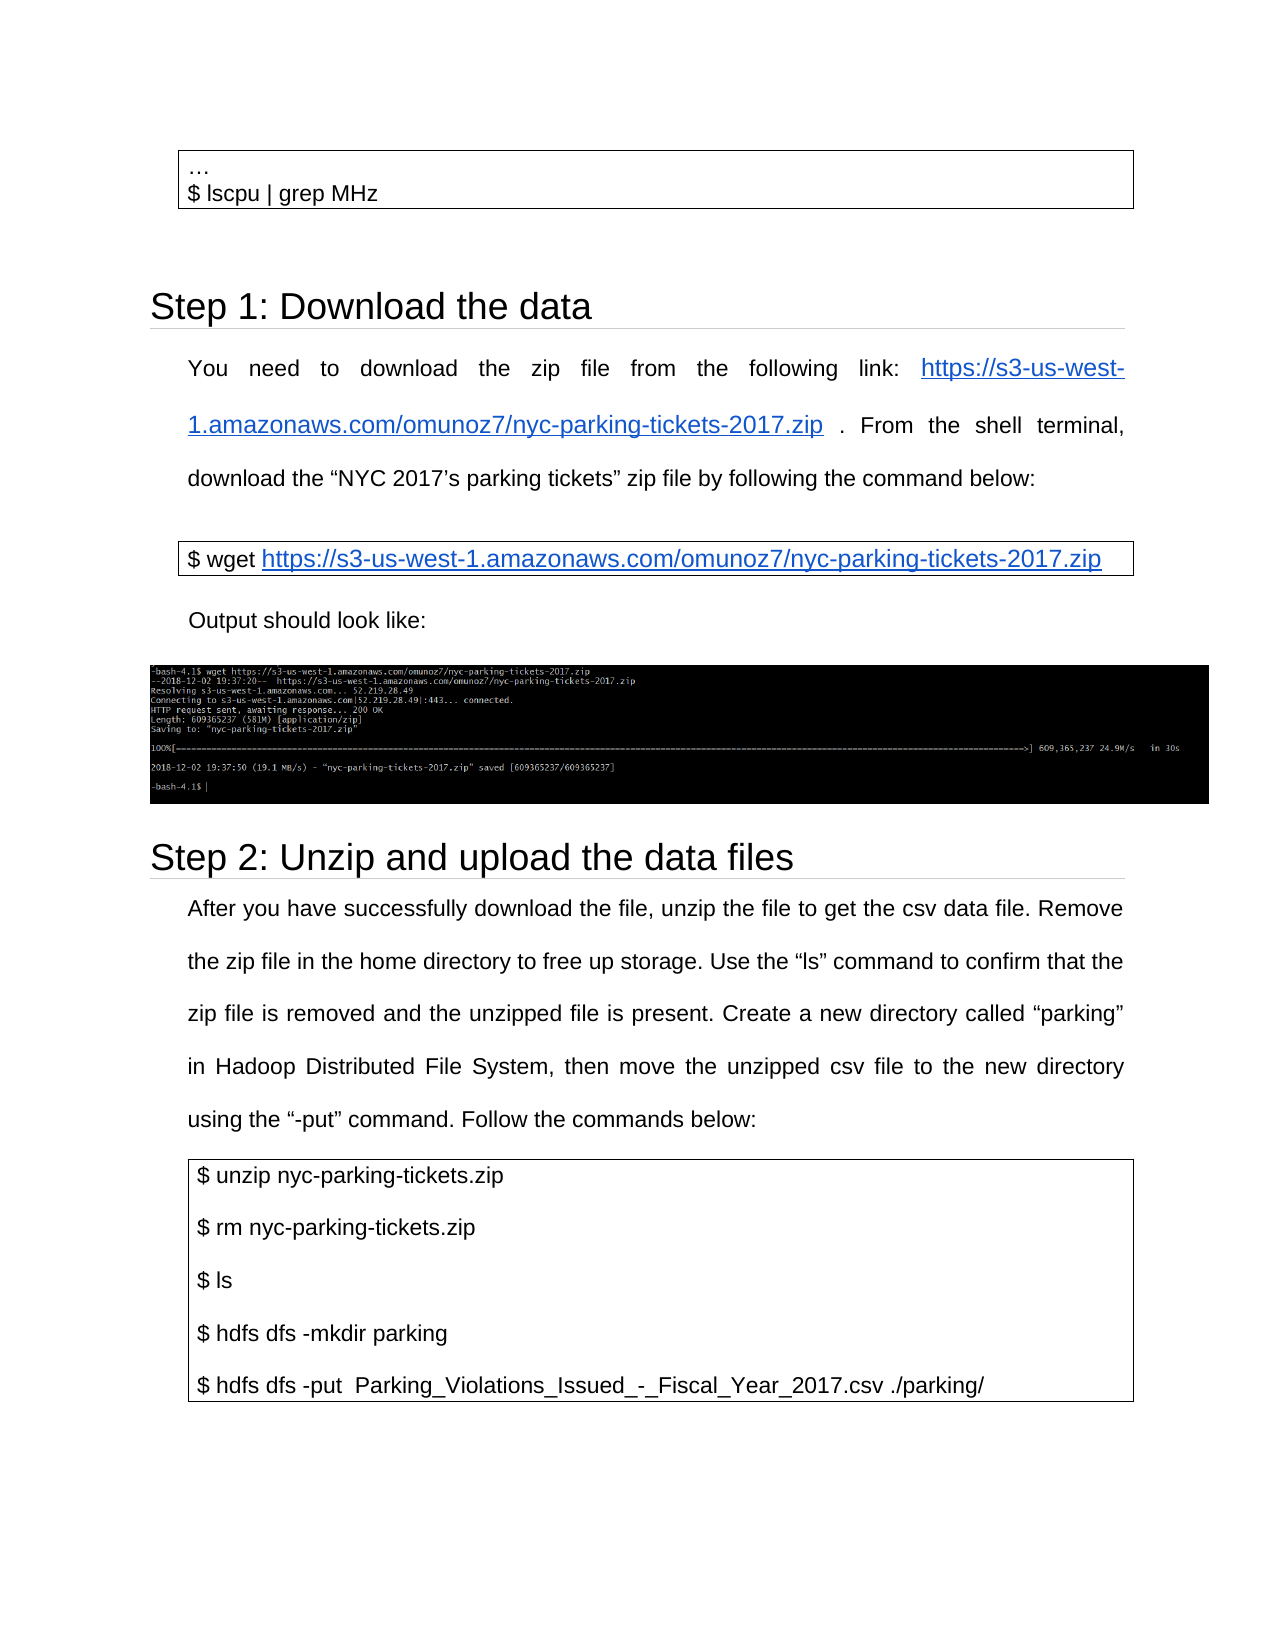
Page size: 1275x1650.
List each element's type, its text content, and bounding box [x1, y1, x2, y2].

text $ lscpu | grep MHz [179, 176, 1133, 208]
text Output should look like: [150, 607, 1125, 634]
text Step 2: Unzip and upload the data files [150, 835, 1125, 878]
text $ rm nyc-parking-tickets.zip [189, 1211, 1133, 1241]
text $ hdfs dfs -put Parking_Violations_Issued_-_Fiscal_Year_2017.csv ./parking/ [189, 1369, 1133, 1401]
text … [179, 151, 1133, 176]
picture [150, 665, 1209, 804]
text $ ls [189, 1264, 1133, 1293]
text $ wget https://s3-us-west-1.amazonaws.com/omunoz7/nyc-parking-tickets-2017.zip [179, 542, 1133, 575]
text $ unzip nyc-parking-tickets.zip [189, 1160, 1133, 1188]
text Step 1: Download the data [150, 284, 1125, 328]
text $ hdfs dfs -mkdir parking [189, 1317, 1133, 1346]
text After you have successfully download the file, unzip the file to get the csv data file. Remove the zip file in the home directory to free up storage. Use the “ls” command to confirm that the zip file is removed and the unzipped file is present. Create a new directory called “parking” in Hadoop Distributed File System, then move the unzipped csv file to the new directory using the “-put” command. Follow the commands below: [187, 895, 1125, 1132]
text You need to download the zip file from the following link: https://s3-us-west-1.amazonaws.com/omunoz7/nyc-parking-tickets-2017.zip . From the shell terminal, download the “NYC 2017’s parking tickets” zip file by following the command below: [187, 352, 1125, 491]
